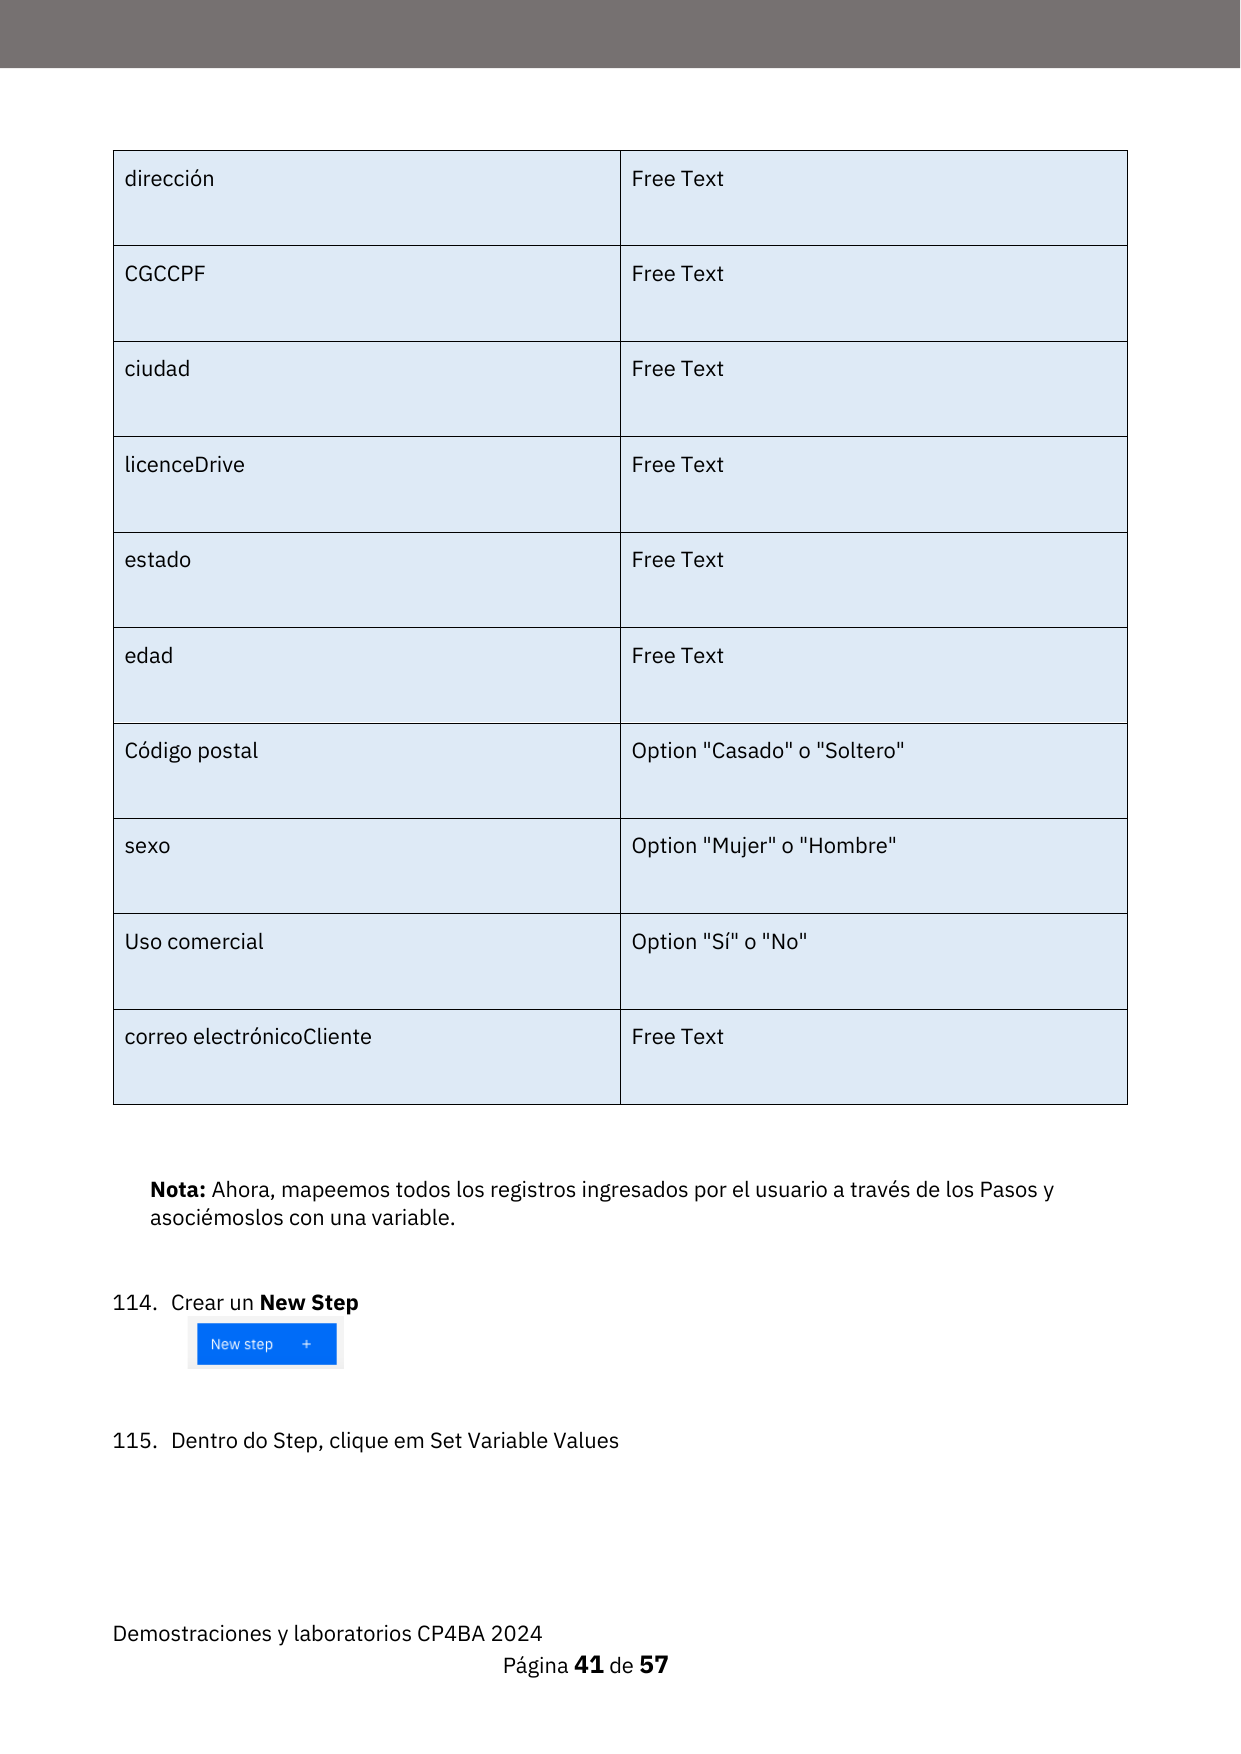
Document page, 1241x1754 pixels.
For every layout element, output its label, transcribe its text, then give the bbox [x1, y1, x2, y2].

table_cell licenceDrive [114, 437, 620, 532]
table_cell sexo [114, 819, 620, 913]
list Dentro do Step, clique em Set Variable Values [112, 1426, 1128, 1454]
table_cell Uso comercial [114, 914, 620, 1009]
table_cell Option "Casado" o "Soltero" [621, 724, 1127, 818]
list Nota: Ahora, mapeemos todos los registros ingresados por el usuario a través de los Pasos y asociémoslos con una variable. [150, 1174, 1128, 1231]
table_cell Free Text [621, 151, 1127, 245]
table_cell Option "Sí" o "No" [621, 914, 1127, 1009]
table_cell Free Text [621, 1010, 1127, 1104]
table_cell Option "Mujer" o "Hombre" [621, 819, 1127, 913]
table_cell edad [114, 628, 620, 722]
picture [187, 1316, 344, 1369]
table_cell Código postal [114, 724, 620, 818]
table_cell Free Text [621, 246, 1127, 341]
table_cell ciudad [114, 342, 620, 436]
list Crear un New Step [112, 1288, 1128, 1317]
table_cell Free Text [621, 628, 1127, 722]
table_cell CGCCPF [114, 246, 620, 341]
table_cell Free Text [621, 342, 1127, 436]
table_cell estado [114, 533, 620, 627]
table_cell Free Text [621, 533, 1127, 627]
table_cell correo electrónicoCliente [114, 1010, 620, 1104]
table_cell Free Text [621, 437, 1127, 532]
table_cell dirección [114, 151, 620, 245]
